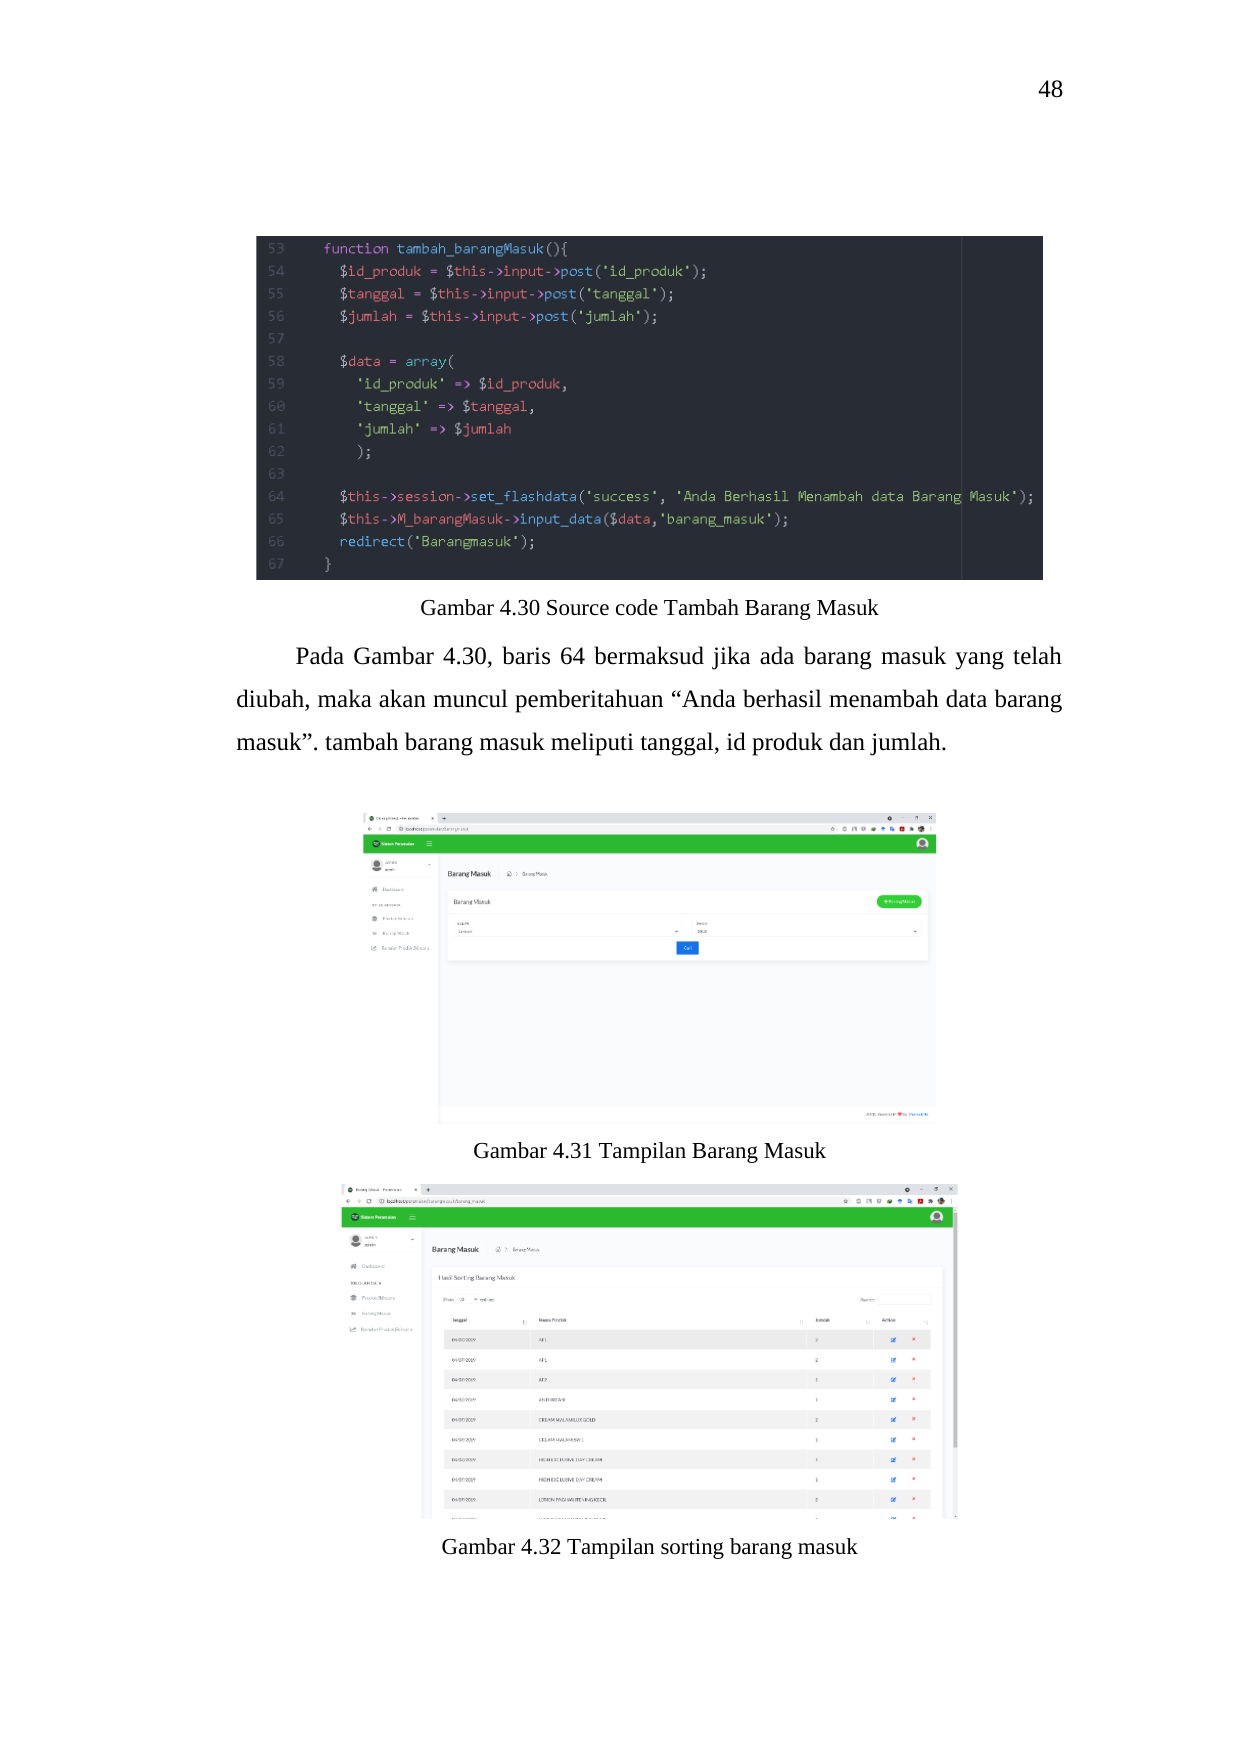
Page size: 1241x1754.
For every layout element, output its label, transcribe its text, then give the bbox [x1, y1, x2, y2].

text Pada Gambar 4.30, baris 64 bermaksud jika ada barang masuk yang telah diubah, maka akan muncul pemberitahuan “Anda berhasil menambah data barang masuk”. tambah barang masuk meliputi tanggal, id produk dan jumlah. [236, 641, 1063, 756]
text Gambar 4.32 Tampilan sorting barang masuk [236, 1533, 1063, 1559]
picture [363, 813, 937, 1124]
picture [341, 1184, 958, 1519]
text Gambar 4.31 Tampilan Barang Masuk [236, 1137, 1063, 1164]
picture [256, 236, 1043, 580]
text Gambar 4.30 Source code Tambah Barang Masuk [236, 594, 1063, 620]
